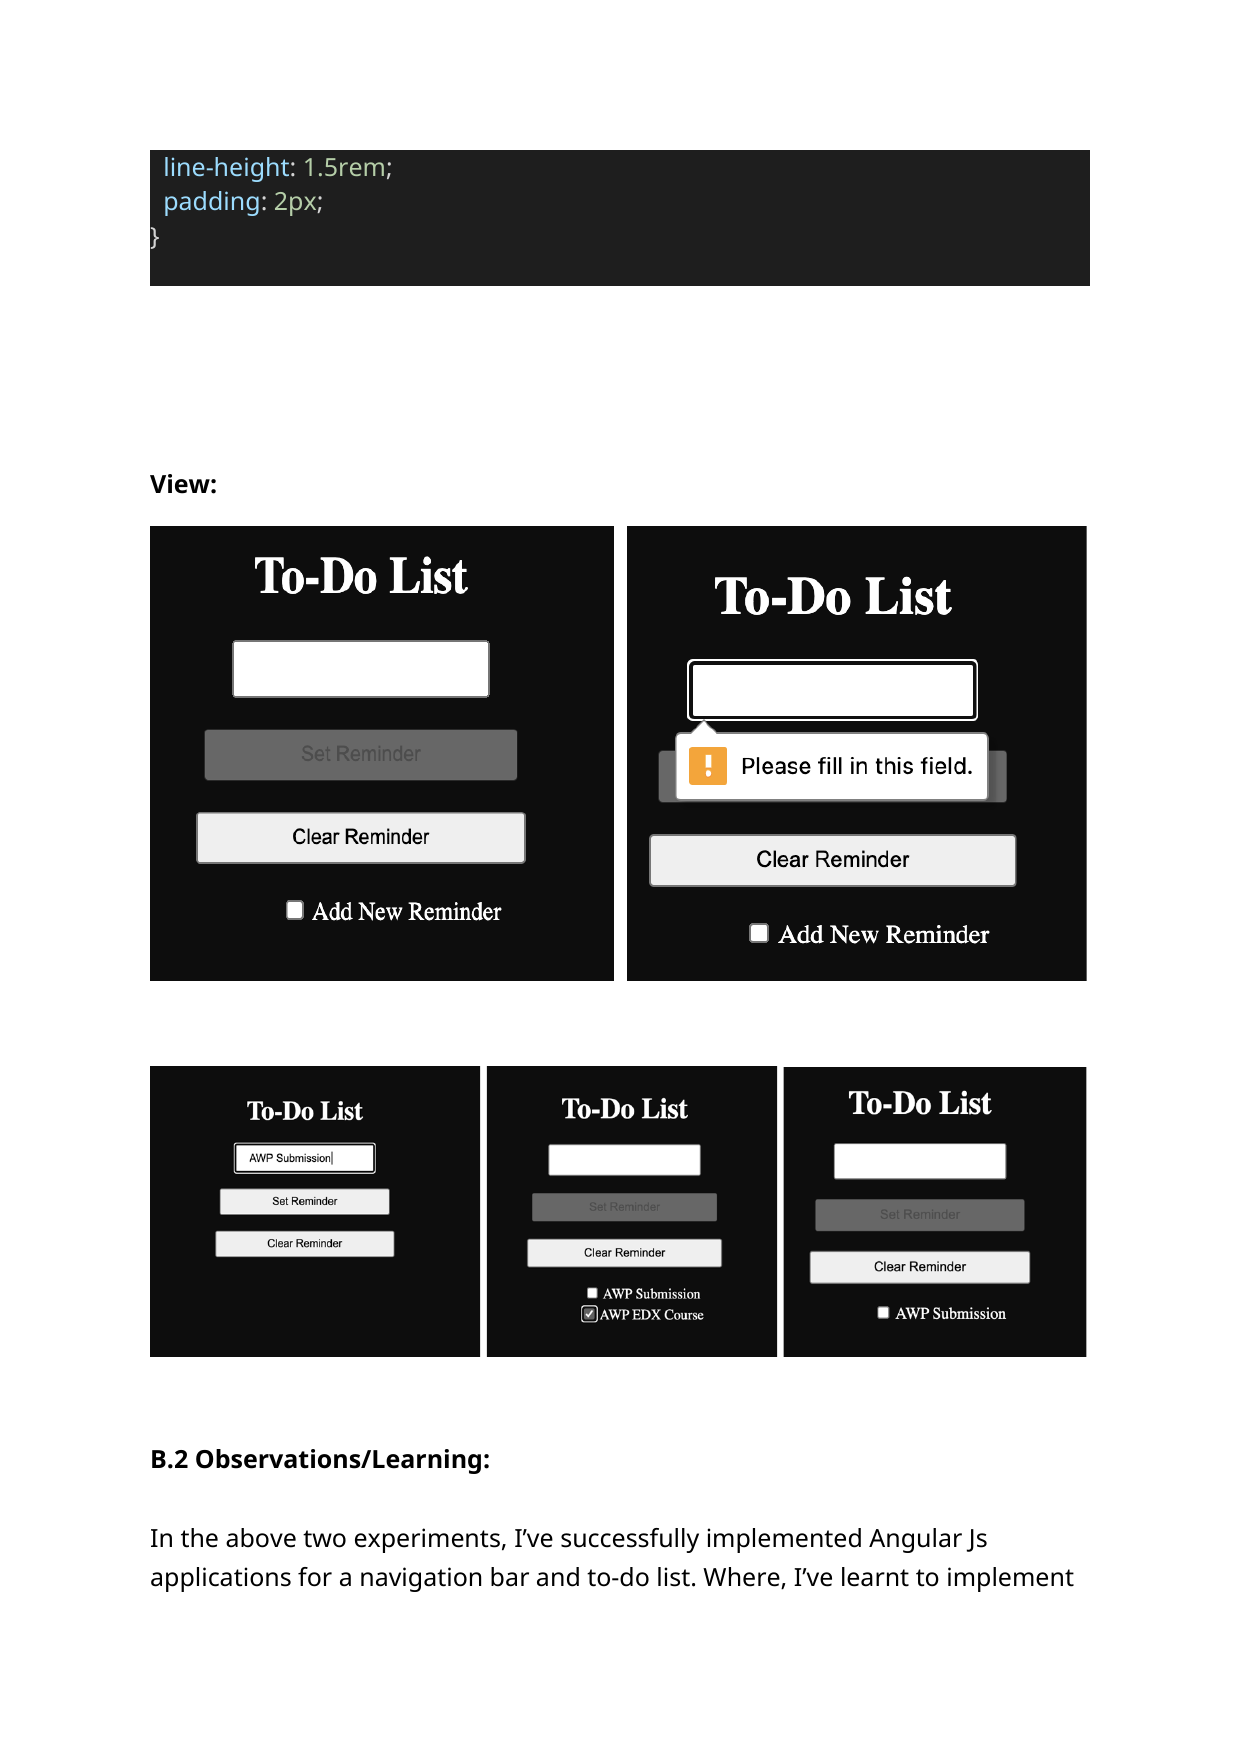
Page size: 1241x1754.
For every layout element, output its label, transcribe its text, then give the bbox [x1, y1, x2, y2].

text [150, 1442, 1090, 1594]
text padding: 2px; [150, 184, 1090, 218]
text } [150, 218, 1090, 252]
picture [150, 1066, 481, 1357]
text View: [150, 466, 1090, 500]
picture [627, 526, 1087, 981]
picture [150, 526, 614, 981]
picture [783, 1067, 1087, 1357]
picture [486, 1066, 778, 1357]
text line-height: 1.5rem; [150, 150, 1090, 184]
